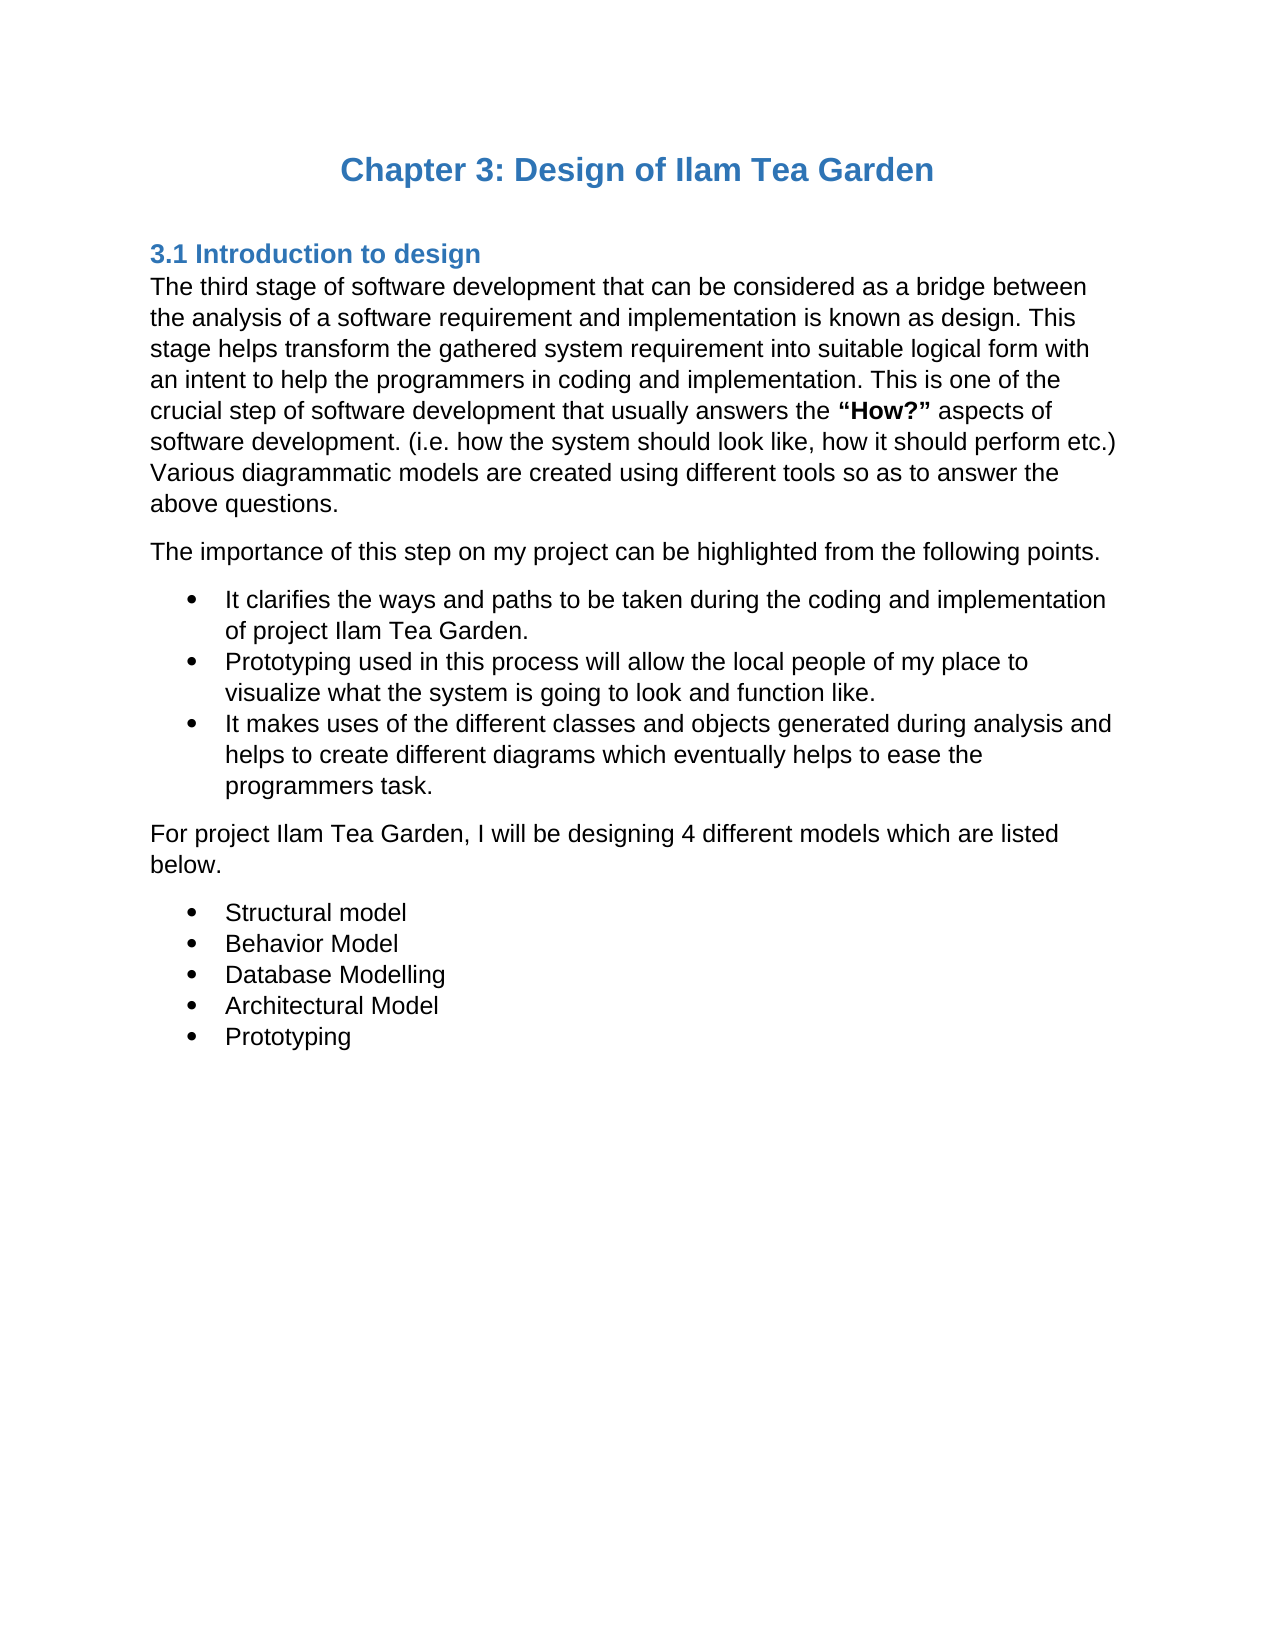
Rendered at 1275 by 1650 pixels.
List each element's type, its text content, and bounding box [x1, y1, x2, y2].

list It makes uses of the different classes and objects generated during analysis and helps to create different diagrams which eventually helps to ease the programmers task. [187, 709, 1125, 800]
subtitle Chapter 3: Design of Ilam Tea Garden [150, 150, 1125, 188]
list Architectural Model [187, 991, 1125, 1020]
subtitle 3.1 Introduction to design [150, 238, 1125, 269]
list Prototyping [187, 1022, 1125, 1051]
text The importance of this step on my project can be highlighted from the following points. [150, 537, 1125, 566]
list Structural model [187, 898, 1125, 927]
list It clarifies the ways and paths to be taken during the coding and implementation of project Ilam Tea Garden. [187, 585, 1125, 645]
text The third stage of software development that can be considered as a bridge between the analysis of a software requirement and implementation is known as design. This stage helps transform the gathered system requirement into suitable logical form with an intent to help the programmers in coding and implementation. This is one of the crucial step of software development that usually answers the “How?” aspects of software development. (i.e. how the system should look like, how it should perform etc.) Various diagrammatic models are created using different tools so as to answer the above questions. [150, 272, 1125, 518]
list Database Modelling [187, 960, 1125, 989]
text For project Ilam Tea Garden, I will be designing 4 different models which are listed below. [150, 819, 1125, 879]
list Behavior Model [187, 929, 1125, 958]
list Prototyping used in this process will allow the local people of my place to visualize what the system is going to look and function like. [187, 647, 1125, 707]
